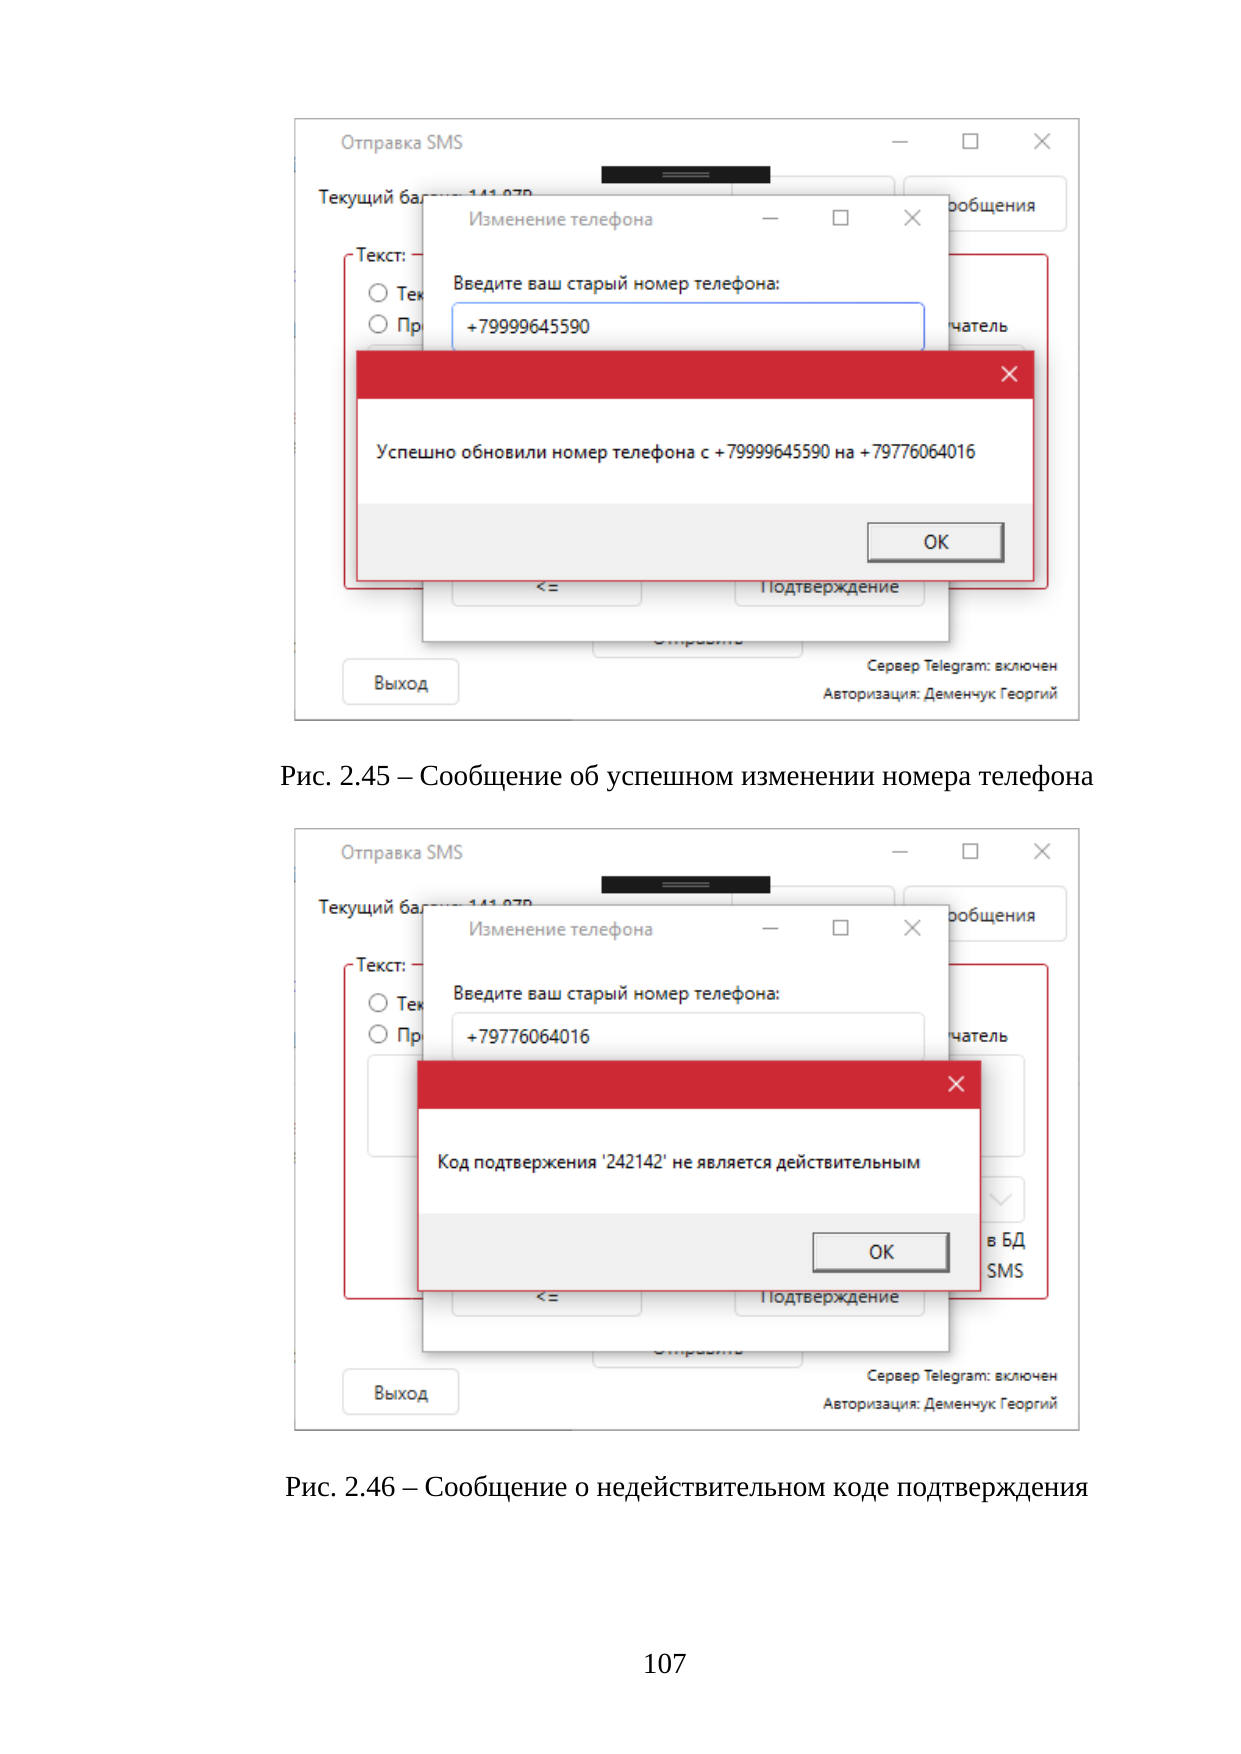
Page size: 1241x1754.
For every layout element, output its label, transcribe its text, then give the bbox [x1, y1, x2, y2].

picture [294, 118, 1080, 721]
text Рис. 2.46 – Сообщение о недействительном коде подтверждения [222, 1469, 1152, 1502]
text Рис. 2.45 – Сообщение об успешном изменении номера телефона [222, 758, 1152, 791]
picture [294, 828, 1080, 1431]
